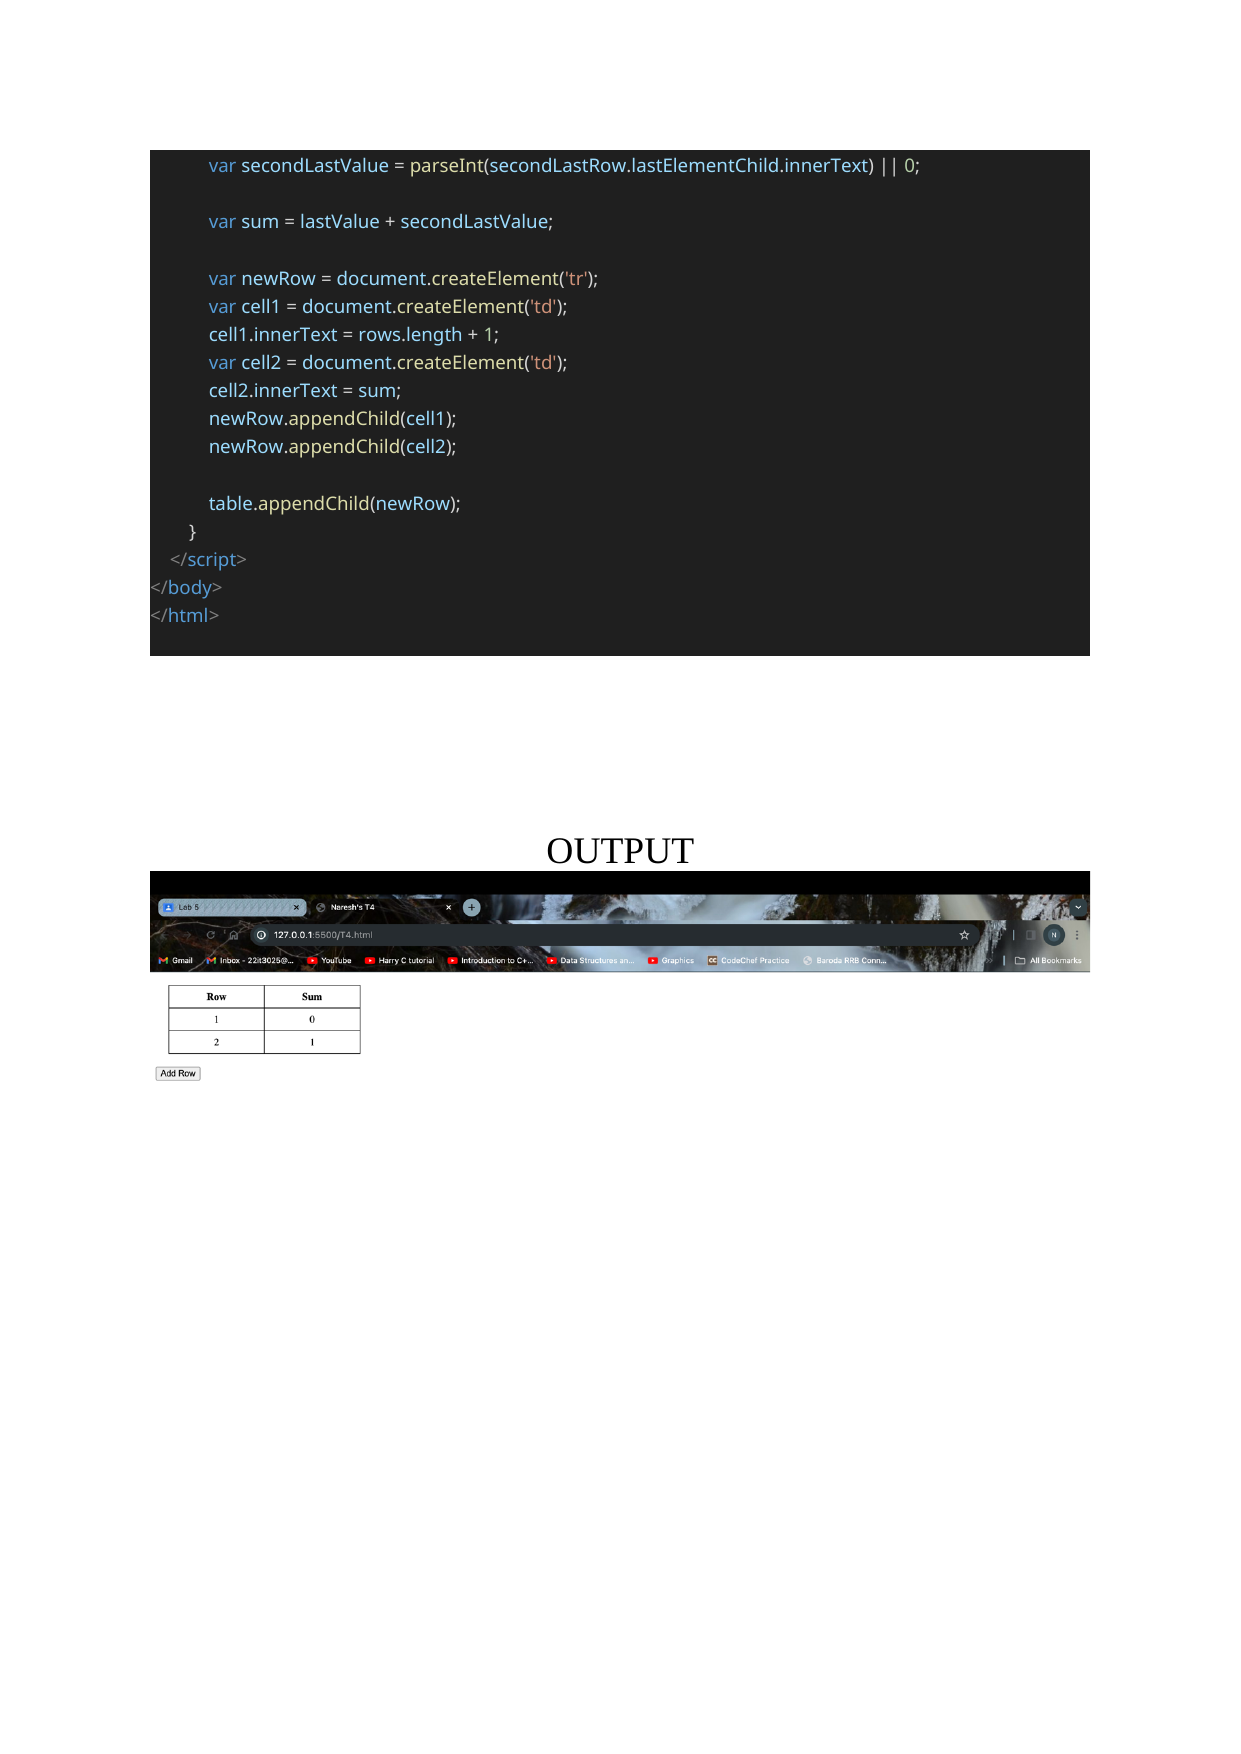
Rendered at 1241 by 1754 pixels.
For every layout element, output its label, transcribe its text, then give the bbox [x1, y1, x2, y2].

text var cell1 = document.createElement('td'); [150, 291, 1090, 319]
text cell1.innerText = rows.length + 1; [150, 319, 1090, 347]
text } [150, 516, 1090, 544]
picture [150, 871, 1091, 1484]
text </body> [150, 572, 1090, 600]
text newRow.appendChild(cell2); [150, 431, 1090, 459]
text </script> [150, 544, 1090, 572]
text var newRow = document.createElement('tr'); [150, 262, 1090, 291]
text newRow.appendChild(cell1); [150, 403, 1090, 431]
text table.appendChild(newRow); [150, 487, 1090, 516]
text var sum = lastValue + secondLastValue; [150, 206, 1090, 234]
text OUTPUT [150, 829, 1090, 871]
text cell2.innerText = sum; [150, 375, 1090, 403]
text var cell2 = document.createElement('td'); [150, 347, 1090, 375]
text var secondLastValue = parseInt(secondLastRow.lastElementChild.innerText) || 0; [150, 150, 1090, 178]
text </html> [150, 600, 1090, 628]
